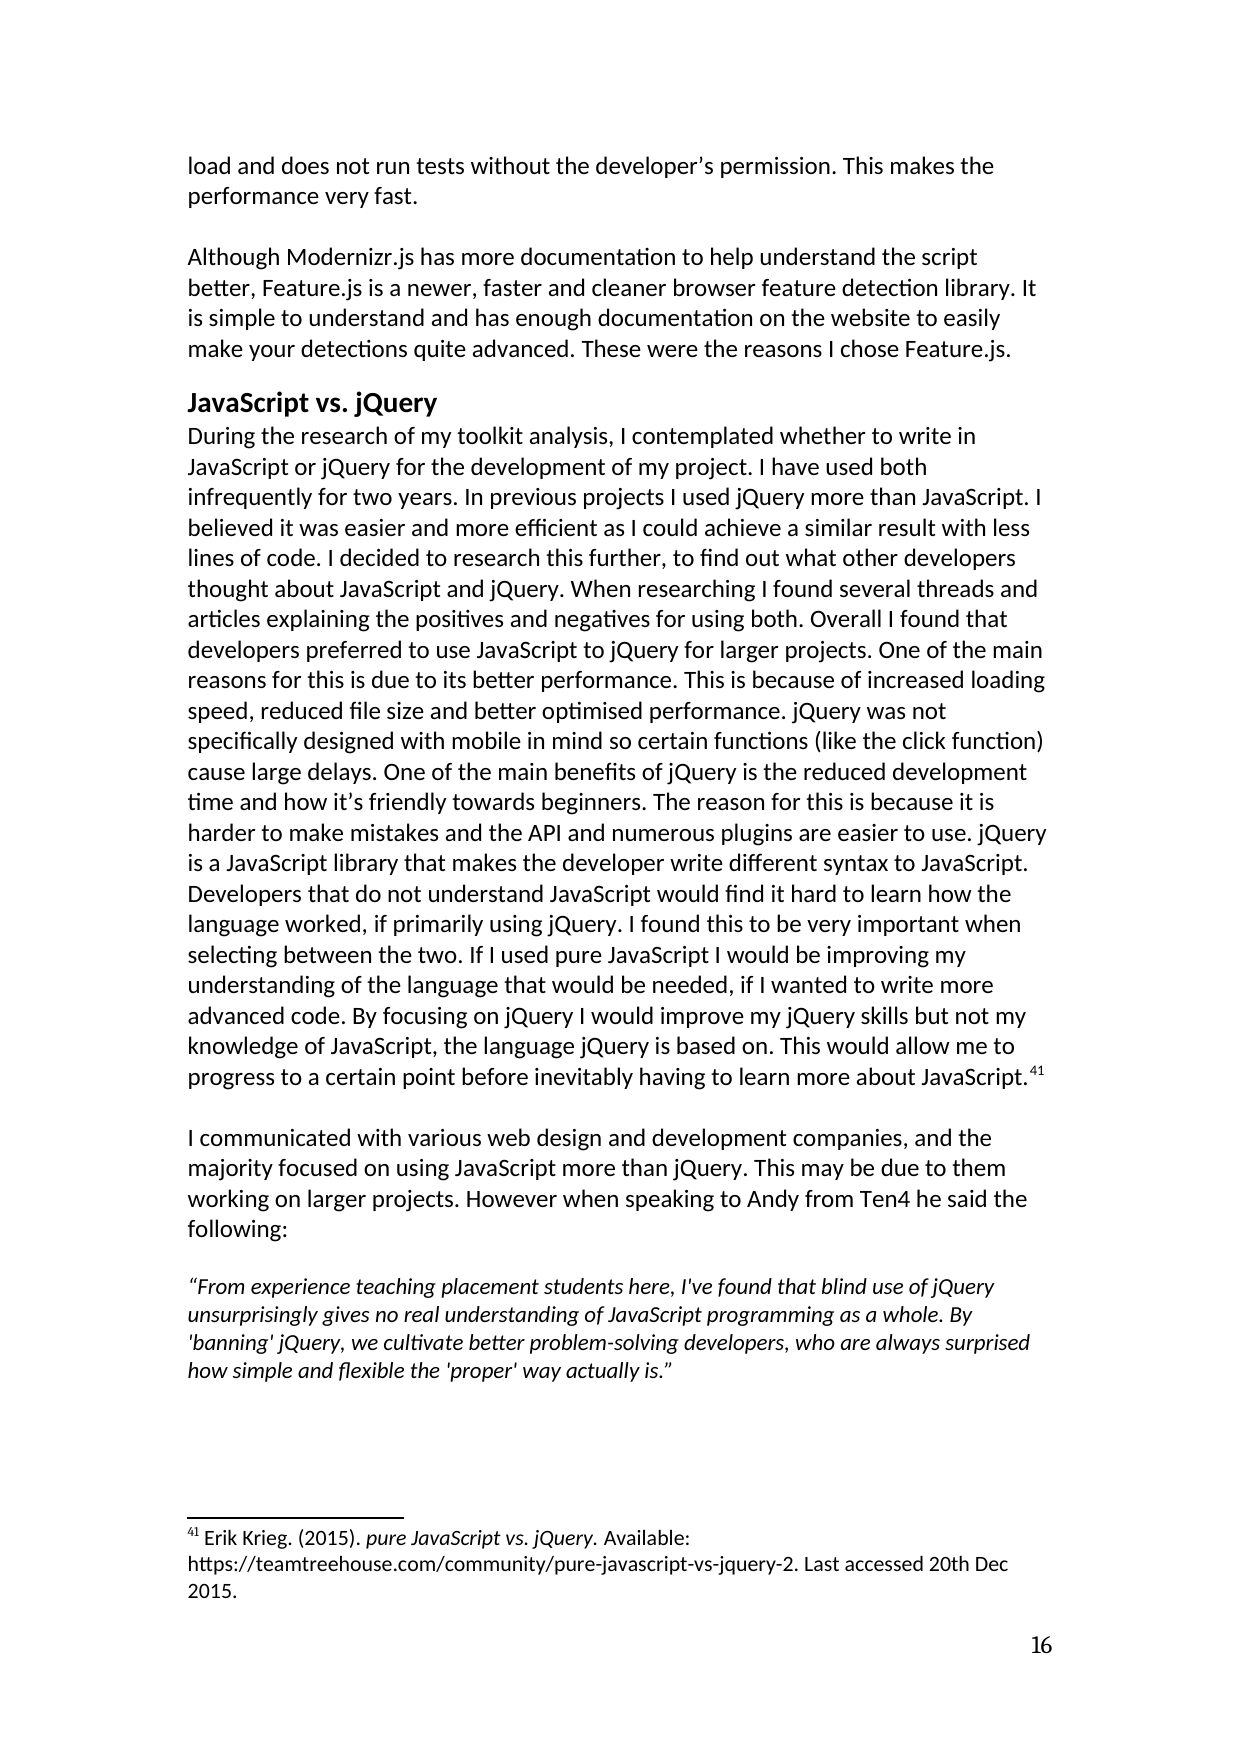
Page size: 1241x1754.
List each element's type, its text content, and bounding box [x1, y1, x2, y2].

text During the research of my toolkit analysis, I contemplated whether to write in JavaScript or jQuery for the development of my project. I have used both infrequently for two years. In previous projects I used jQuery more than JavaScript. I believed it was easier and more efficient as I could achieve a similar result with less lines of code. I decided to research this further, to find out what other developers thought about JavaScript and jQuery. When researching I found several threads and articles explaining the positives and negatives for using both. Overall I found that developers preferred to use JavaScript to jQuery for larger projects. One of the main reasons for this is due to its better performance. This is because of increased loading speed, reduced file size and better optimised performance. jQuery was not specifically designed with mobile in mind so certain functions (like the click function) cause large delays. One of the main benefits of jQuery is the reduced development time and how it’s friendly towards beginners. The reason for this is because it is harder to make mistakes and the API and numerous plugins are easier to use. jQuery is a JavaScript library that makes the developer write different syntax to JavaScript. Developers that do not understand JavaScript would find it hard to learn how the language worked, if primarily using jQuery. I found this to be very important when selecting between the two. If I used pure JavaScript I would be improving my understanding of the language that would be needed, if I wanted to write more advanced code. By focusing on jQuery I would improve my jQuery skills but not my knowledge of JavaScript, the language jQuery is based on. This would allow me to progress to a certain point before inevitably having to learn more about JavaScript. [187, 420, 1049, 1092]
text Although Modernizr.js has more documentation to help understand the script better, Feature.js is a newer, faster and cleaner browser feature detection library. It is simple to understand and has enough documentation on the website to easily make your detections quite advanced. These were the reasons I chose Feature.js. [187, 242, 1049, 364]
text I communicated with various web design and development companies, and the majority focused on using JavaScript more than jQuery. This may be due to them working on larger projects. However when speaking to Andy from Ten4 he said the following: [187, 1122, 1049, 1244]
text “From experience teaching placement students here, I've found that blind use of jQuery unsurprisingly gives no real understanding of JavaScript programming as a whole. By 'banning' jQuery, we cultivate better problem-solving developers, who are always surprised how simple and flexible the 'proper' way actually is.” [674, 1272, 1049, 1384]
subtitle JavaScript vs. jQuery [187, 384, 1049, 420]
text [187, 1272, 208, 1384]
text load and does not run tests without the developer’s permission. This makes the performance very fast. [187, 150, 1049, 211]
